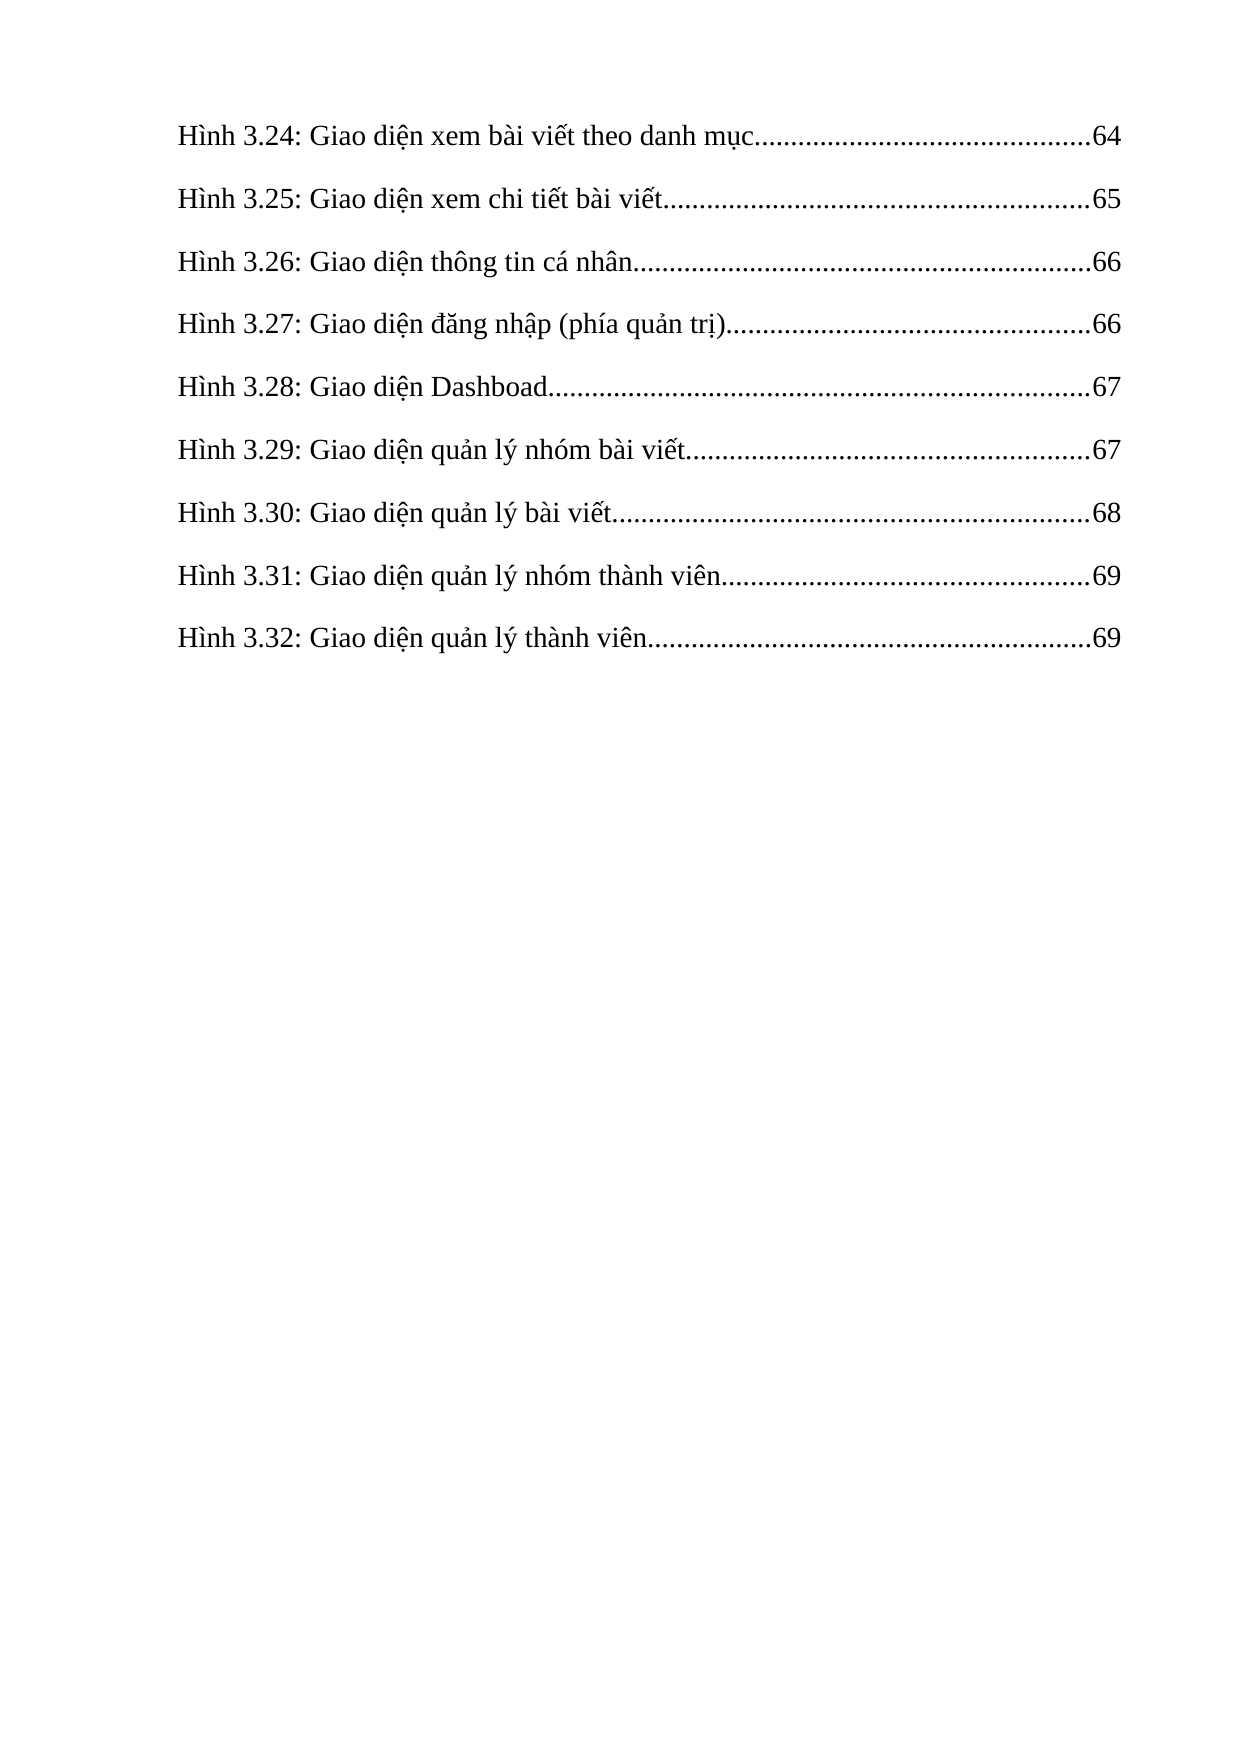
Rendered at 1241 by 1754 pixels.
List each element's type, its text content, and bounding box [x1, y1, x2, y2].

text Hình 3.28: Giao diện Dashboad 67 [177, 369, 1122, 403]
text Hình 3.30: Giao diện quản lý bài viết 68 [177, 495, 1122, 528]
text Hình 3.31: Giao diện quản lý nhóm thành viên 69 [177, 558, 1122, 591]
text Hình 3.29: Giao diện quản lý nhóm bài viết 67 [177, 432, 1122, 466]
text Hình 3.25: Giao diện xem chi tiết bài viết 65 [177, 181, 1122, 214]
text Hình 3.27: Giao diện đăng nhập (phía quản trị) 66 [177, 307, 1122, 340]
text Hình 3.32: Giao diện quản lý thành viên 69 [177, 621, 1122, 654]
text Hình 3.26: Giao diện thông tin cá nhân 66 [177, 244, 1122, 277]
text Hình 3.24: Giao diện xem bài viết theo danh mục 64 [177, 118, 1122, 152]
